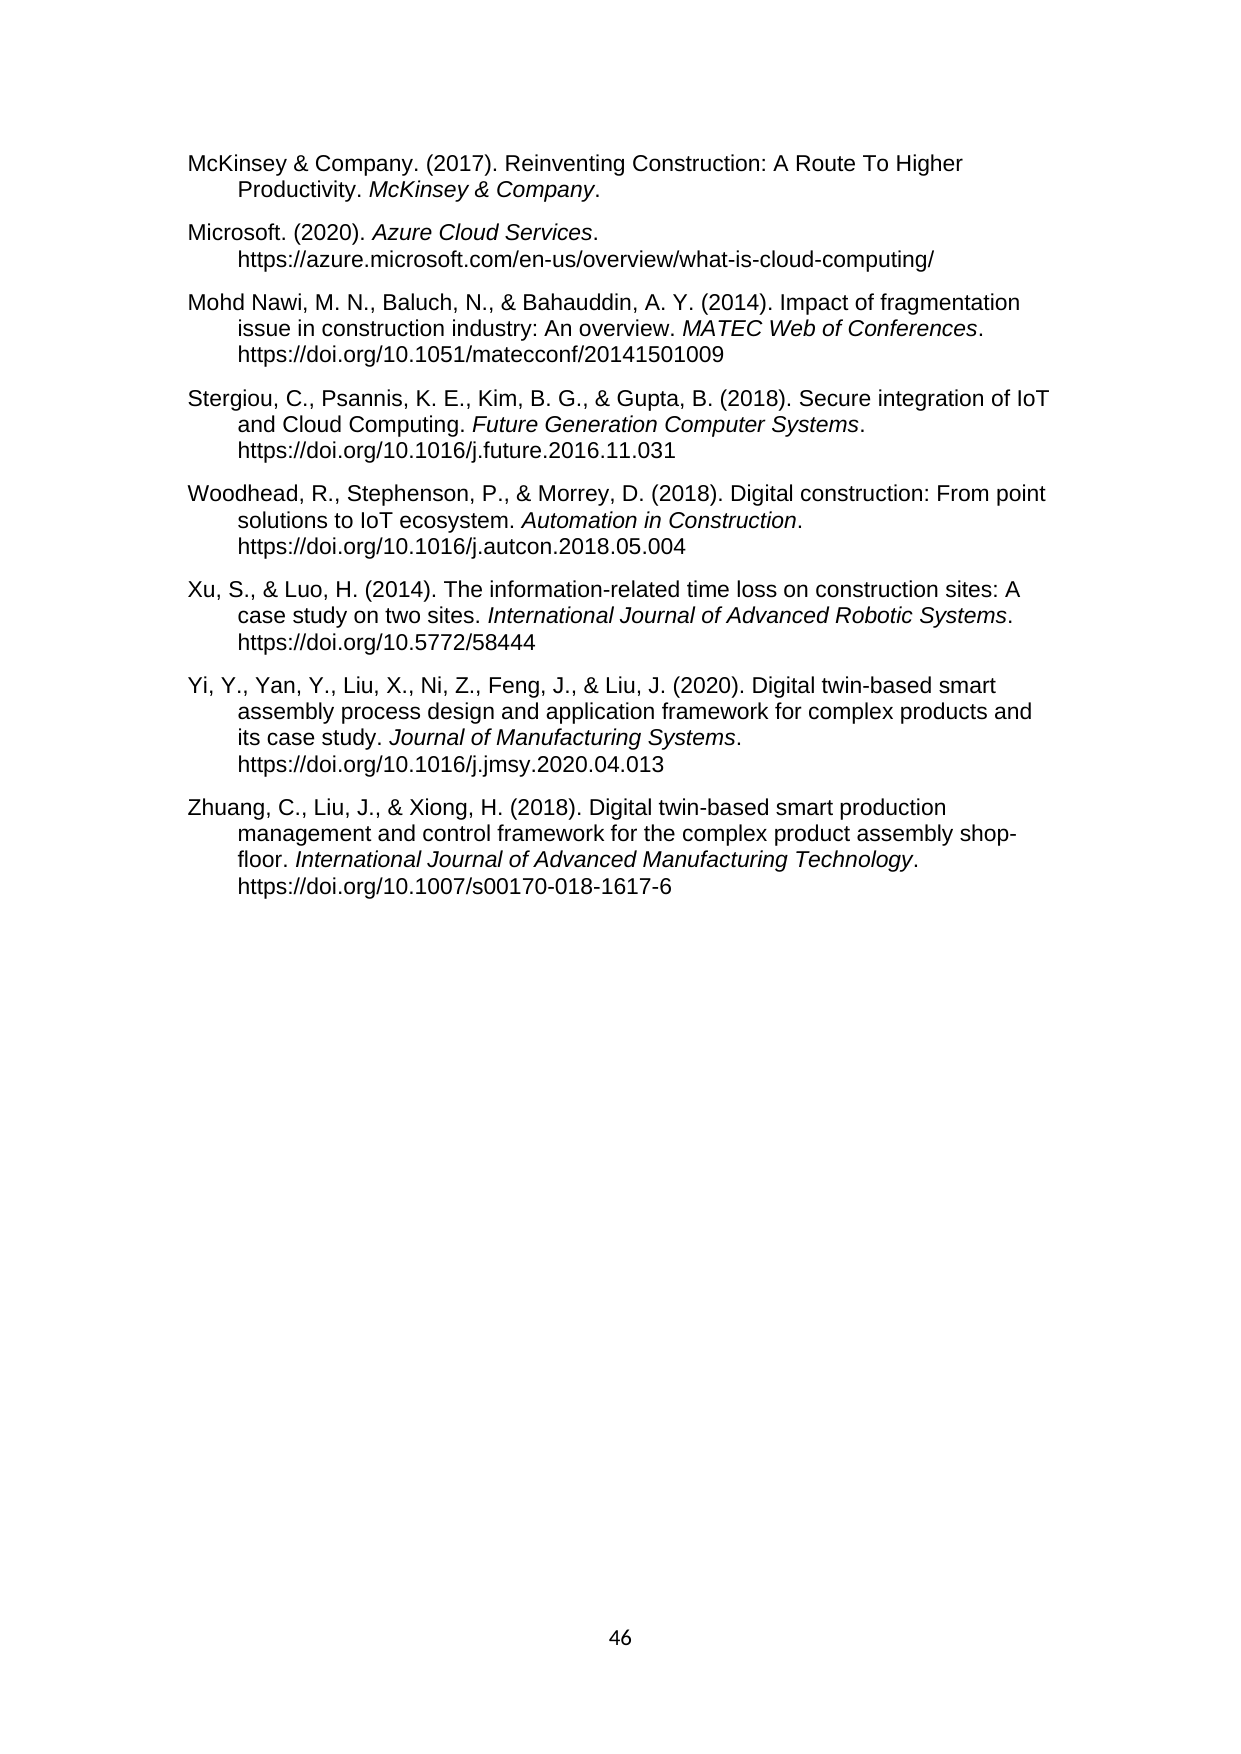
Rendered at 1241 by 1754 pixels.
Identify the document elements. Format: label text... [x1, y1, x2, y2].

text Woodhead, R., Stephenson, P., & Morrey, D. (2018). Digital construction: From point solutions to IoT ecosystem. Automation in Construction. https://doi.org/10.1016/j.autcon.2018.05.004 [187, 480, 1053, 559]
text Mohd Nawi, M. N., Baluch, N., & Bahauddin, A. Y. (2014). Impact of fragmentation issue in construction industry: An overview. MATEC Web of Conferences. https://doi.org/10.1051/matecconf/20141501009 [187, 289, 1053, 368]
text Xu, S., & Luo, H. (2014). The information-related time loss on construction sites: A case study on two sites. International Journal of Advanced Robotic Systems. https://doi.org/10.5772/58444 [187, 576, 1053, 655]
text Stergiou, C., Psannis, K. E., Kim, B. G., & Gupta, B. (2018). Secure integration of IoT and Cloud Computing. Future Generation Computer Systems. https://doi.org/10.1016/j.future.2016.11.031 [187, 384, 1053, 463]
text Yi, Y., Yan, Y., Liu, X., Ni, Z., Feng, J., & Liu, J. (2020). Digital twin-based smart assembly process design and application framework for complex products and its case study. Journal of Manufacturing Systems. https://doi.org/10.1016/j.jmsy.2020.04.013 [187, 672, 1053, 777]
text Zhuang, C., Liu, J., & Xiong, H. (2018). Digital twin-based smart production management and control framework for the complex product assembly shop-floor. International Journal of Advanced Manufacturing Technology. https://doi.org/10.1007/s00170-018-1617-6 [187, 794, 1053, 899]
text McKinsey & Company. (2017). Reinventing Construction: A Route To Higher Productivity. McKinsey & Company. [187, 150, 1053, 203]
text Microsoft. (2020). Azure Cloud Services. https://azure.microsoft.com/en-us/overview/what-is-cloud-computing/ [187, 219, 1053, 272]
